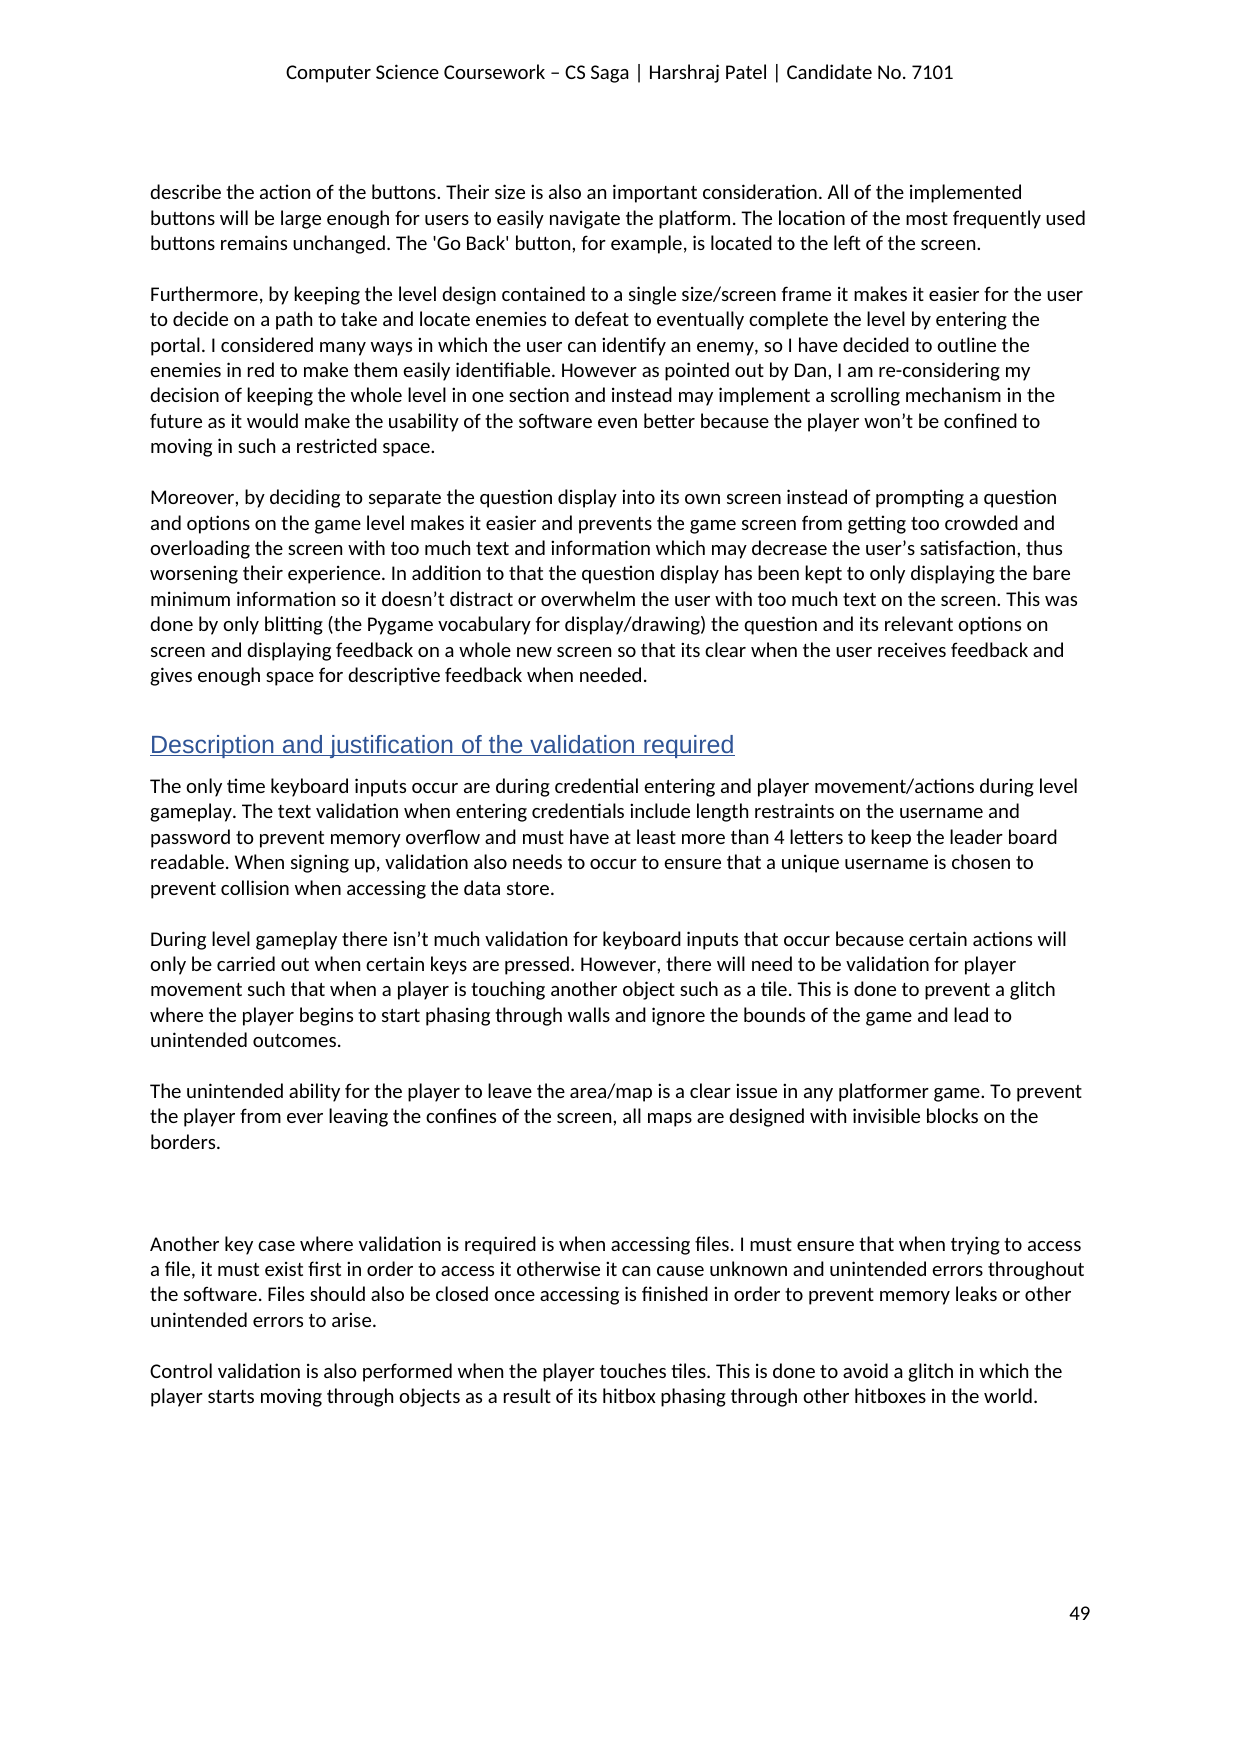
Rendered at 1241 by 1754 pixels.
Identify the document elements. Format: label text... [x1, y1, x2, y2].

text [150, 179, 1090, 256]
text The only time keyboard inputs occur are during credential entering and player movement/actions during level gameplay. The text validation when entering credentials include length restraints on the username and password to prevent memory overflow and must have at least more than 4 letters to keep the leader board readable. When signing up, validation also needs to occur to ensure that a unique username is chosen to prevent collision when accessing the data store. [150, 773, 1090, 900]
text Furthermore, by keeping the level design contained to a single size/screen frame it makes it easier for the user to decide on a path to take and locate enemies to defeat to eventually complete the level by entering the portal. I considered many ways in which the user can identify an enemy, so I have decided to outline the enemies in red to make them easily identifiable. However as pointed out by Dan, I am re-considering my decision of keeping the whole level in one section and instead may implement a scrolling mechanism in the future as it would make the usability of the software even better because the player won’t be confined to moving in such a restricted space. [150, 281, 1090, 459]
text Moreover, by deciding to separate the question display into its own screen instead of prompting a question and options on the game level makes it easier and prevents the game screen from getting too crowded and overloading the screen with too much text and information which may decrease the user’s satisfaction, thus worsening their experience. In addition to that the question display has been kept to only displaying the bare minimum information so it doesn’t distract or overwhelm the user with too much text on the screen. This was done by only blitting (the Pygame vocabulary for display/drawing) the question and its relevant options on screen and displaying feedback on a whole new screen so that its clear when the user receives feedback and gives enough space for descriptive feedback when needed. [150, 484, 1090, 688]
text Another key case where validation is required is when accessing files. I must ensure that when trying to access a file, it must exist first in order to access it otherwise it can cause unknown and unintended errors throughout the software. Files should also be closed once accessing is finished in order to prevent memory leaks or other unintended errors to arise. [150, 1231, 1090, 1332]
text During level gameplay there isn’t much validation for keyboard inputs that occur because certain actions will only be carried out when certain keys are pressed. However, there will need to be validation for player movement such that when a player is touching another object such as a tile. This is done to prevent a glitch where the player begins to start phasing through walls and ignore the bounds of the game and lead to unintended outcomes. [150, 926, 1090, 1053]
text Control validation is also performed when the player touches tiles. This is done to avoid a glitch in which the player starts moving through objects as a result of its hitbox phasing through other hitboxes in the world. [150, 1358, 1090, 1409]
text The unintended ability for the player to leave the area/map is a clear issue in any platformer game. To prevent the player from ever leaving the confines of the screen, all maps are designed with invisible blocks on the borders. [150, 1078, 1090, 1154]
subtitle Description and justification of the validation required [150, 730, 1090, 758]
